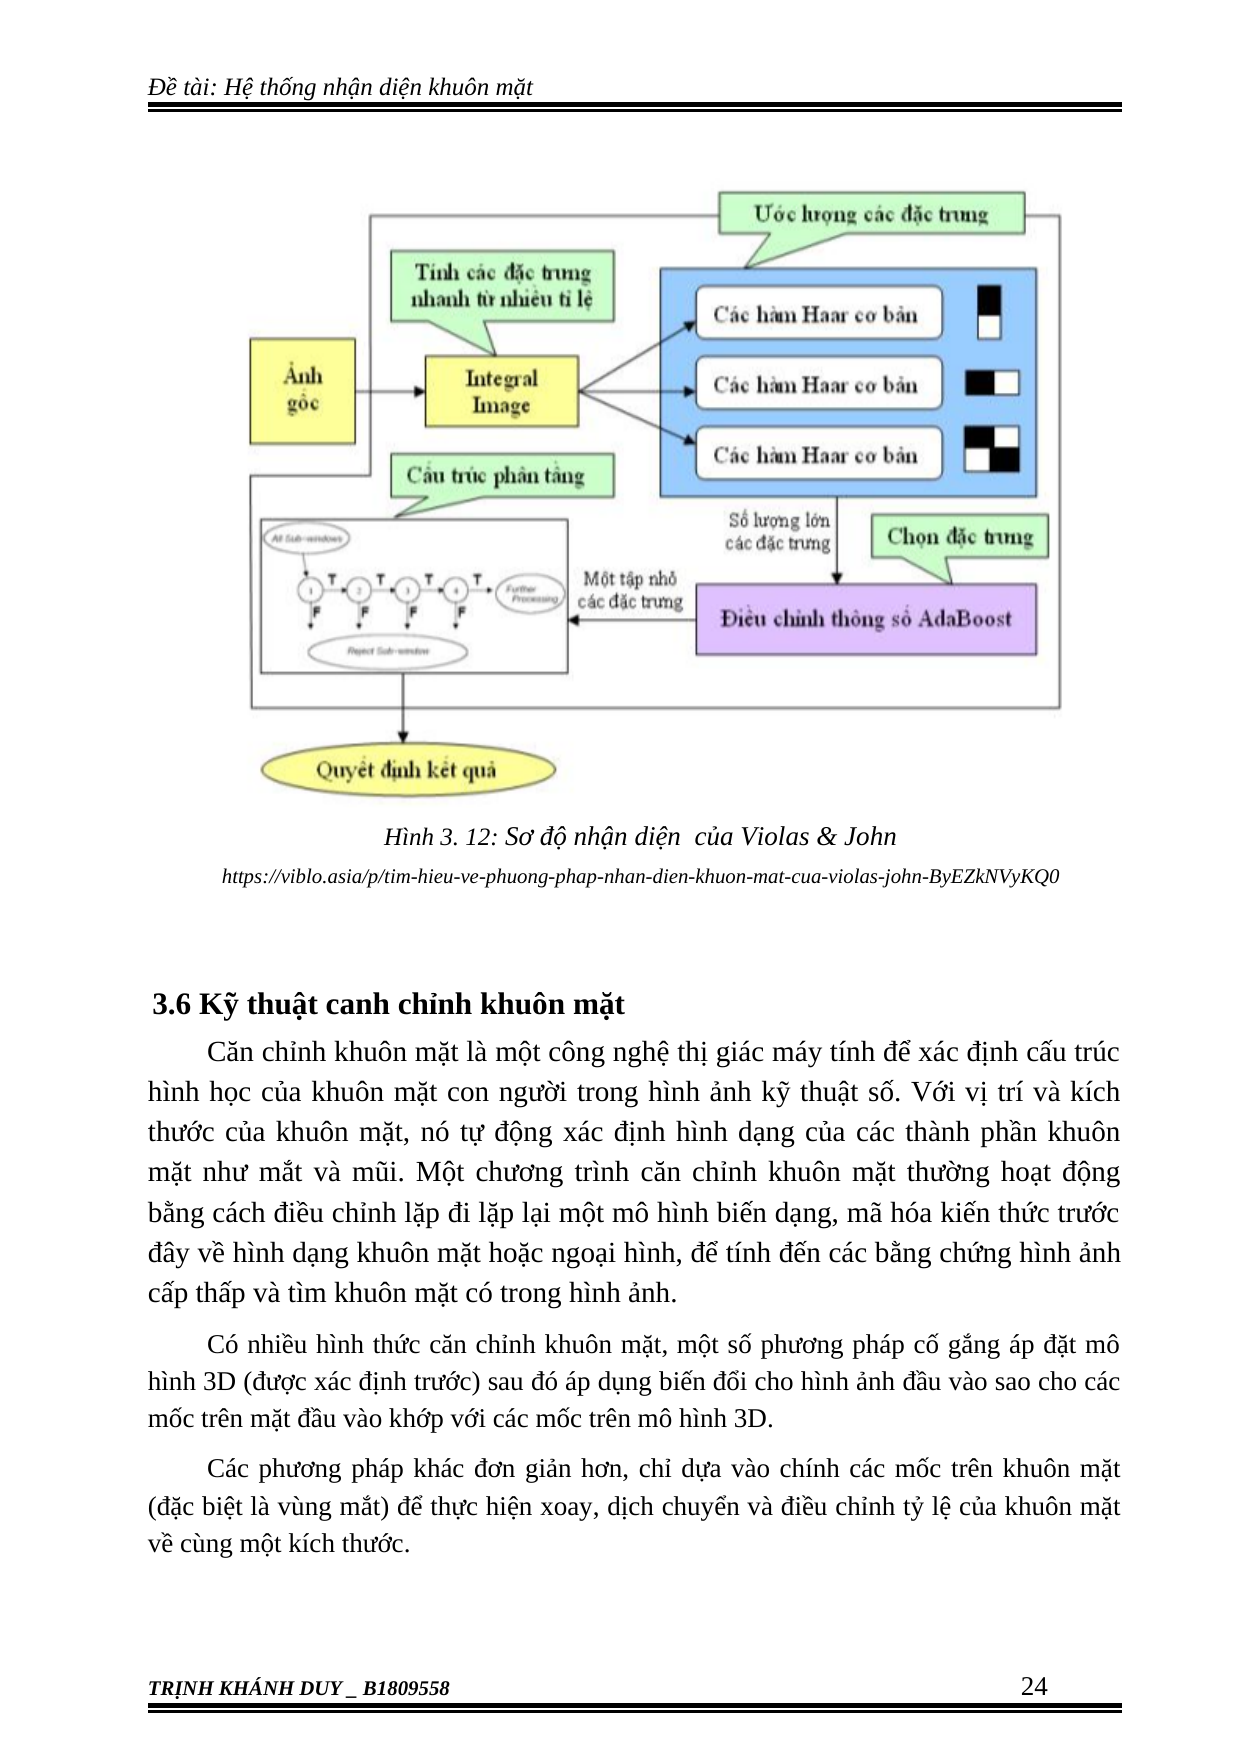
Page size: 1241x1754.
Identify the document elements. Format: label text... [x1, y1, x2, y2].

text Các phương pháp khác đơn giản hơn, chỉ dựa vào chính các mốc trên khuôn mặt (đặc biệt là vùng mắt) để thực hiện xoay, dịch chuyển và điều chỉnh tỷ lệ của khuôn mặt về cùng một kích thước. [148, 1452, 1122, 1558]
text Có nhiều hình thức căn chỉnh khuôn mặt, một số phương pháp cố gắng áp đặt mô hình 3D (được xác định trước) sau đó áp dụng biến đổi cho hình ảnh đầu vào sao cho các mốc trên mặt đầu vào khớp với các mốc trên mô hình 3D. [148, 1328, 1122, 1434]
text Căn chỉnh khuôn mặt là một công nghệ thị giác máy tính để xác định cấu trúc hình học của khuôn mặt con người trong hình ảnh kỹ thuật số. Với vị trí và kích thước của khuôn mặt, nó tự động xác định hình dạng của các thành phần khuôn mặt như mắt và mũi. Một chương trình căn chỉnh khuôn mặt thường hoạt động bằng cách điều chỉnh lặp đi lặp lại một mô hình biến dạng, mã hóa kiến thức trước đây về hình dạng khuôn mặt hoặc ngoại hình, để tính đến các bằng chứng hình ảnh cấp thấp và tìm khuôn mặt có trong hình ảnh. [148, 1034, 1122, 1309]
text Hình 3. 12: Sơ độ nhận diện của Violas & John [148, 820, 1122, 852]
picture [206, 148, 1098, 808]
text https://viblo.asia/p/tim-hieu-ve-phuong-phap-nhan-dien-khuon-mat-cua-violas-john-ByEZkNVyKQ0 [148, 864, 1122, 888]
subtitle Kỹ thuật canh chỉnh khuôn mặt [199, 986, 1122, 1021]
